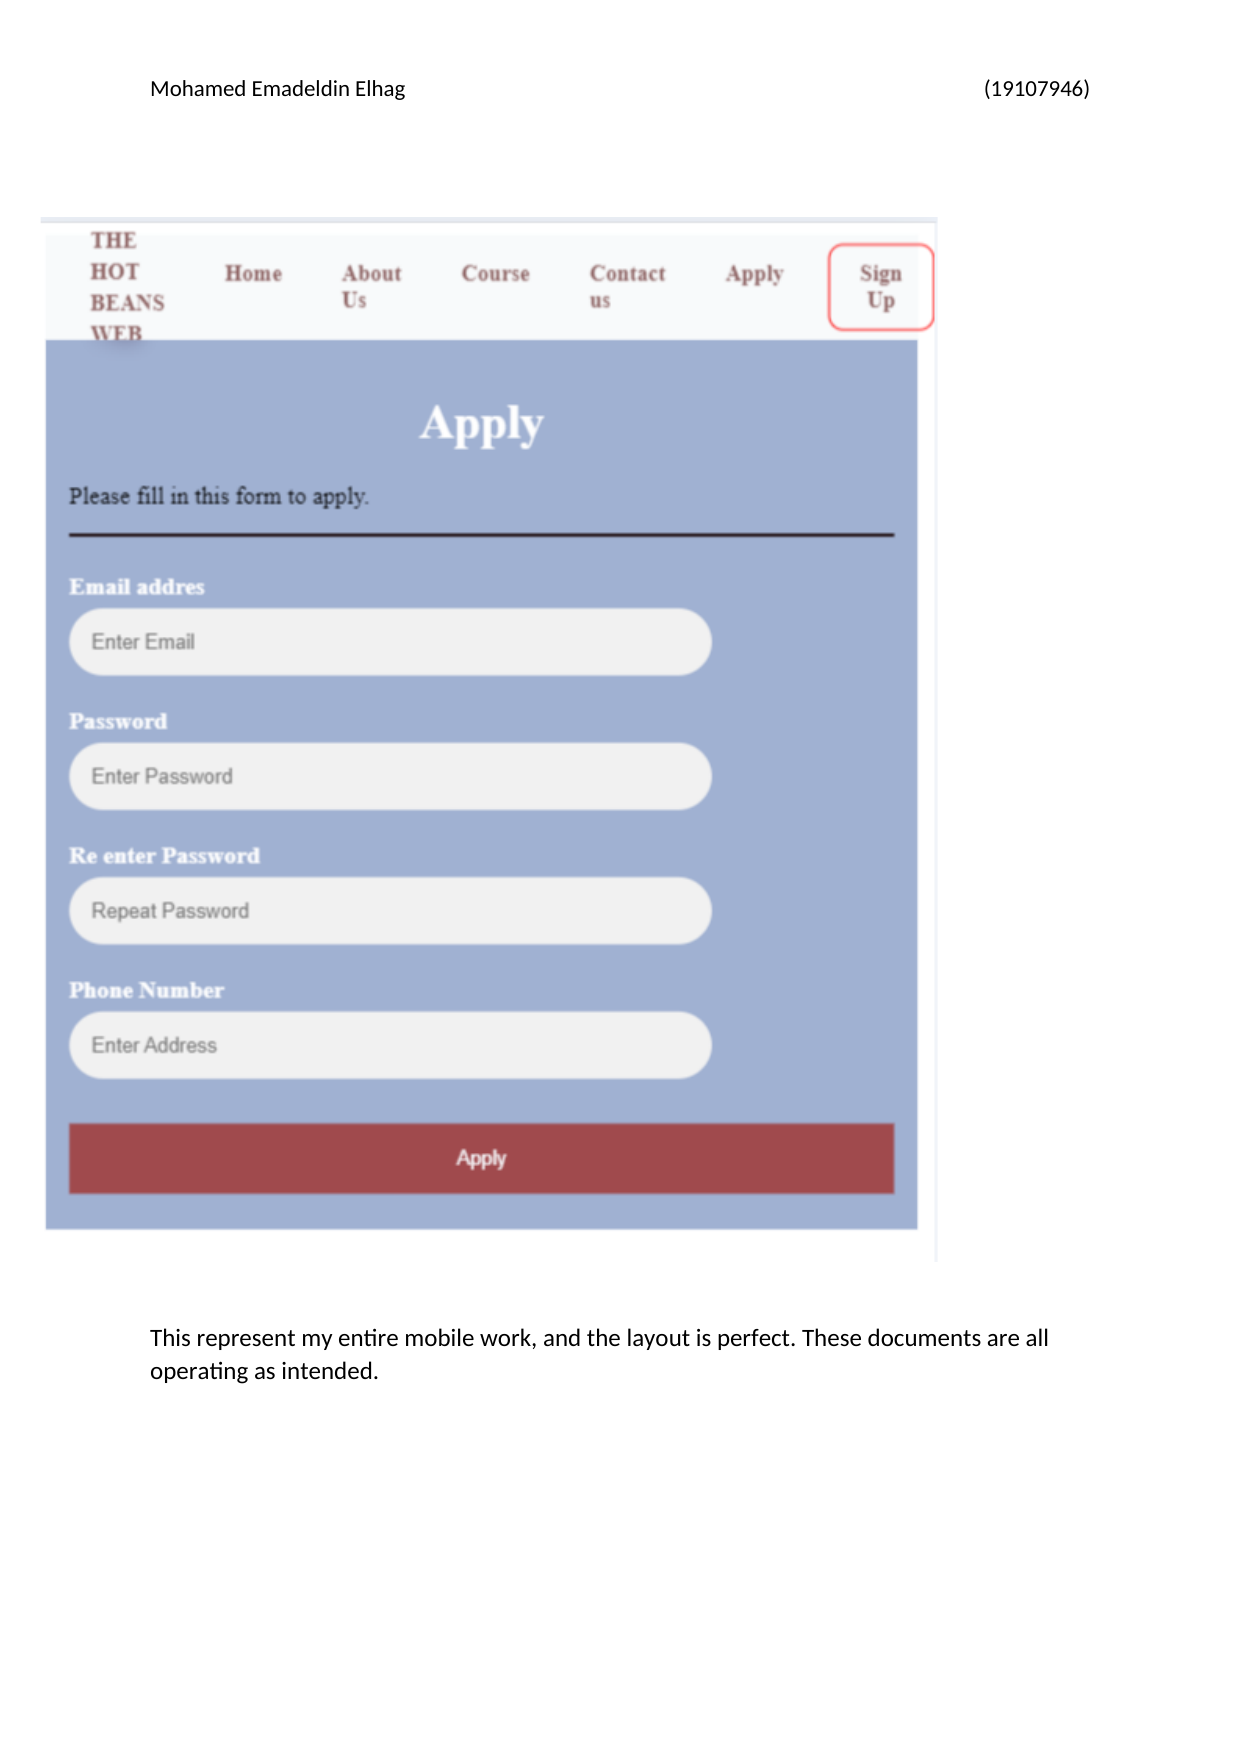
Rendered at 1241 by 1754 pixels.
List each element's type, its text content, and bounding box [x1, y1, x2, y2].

text This represent my entire mobile work, and the layout is perfect. These documents are all operating as intended. [150, 1322, 1090, 1385]
picture [40, 217, 938, 1261]
